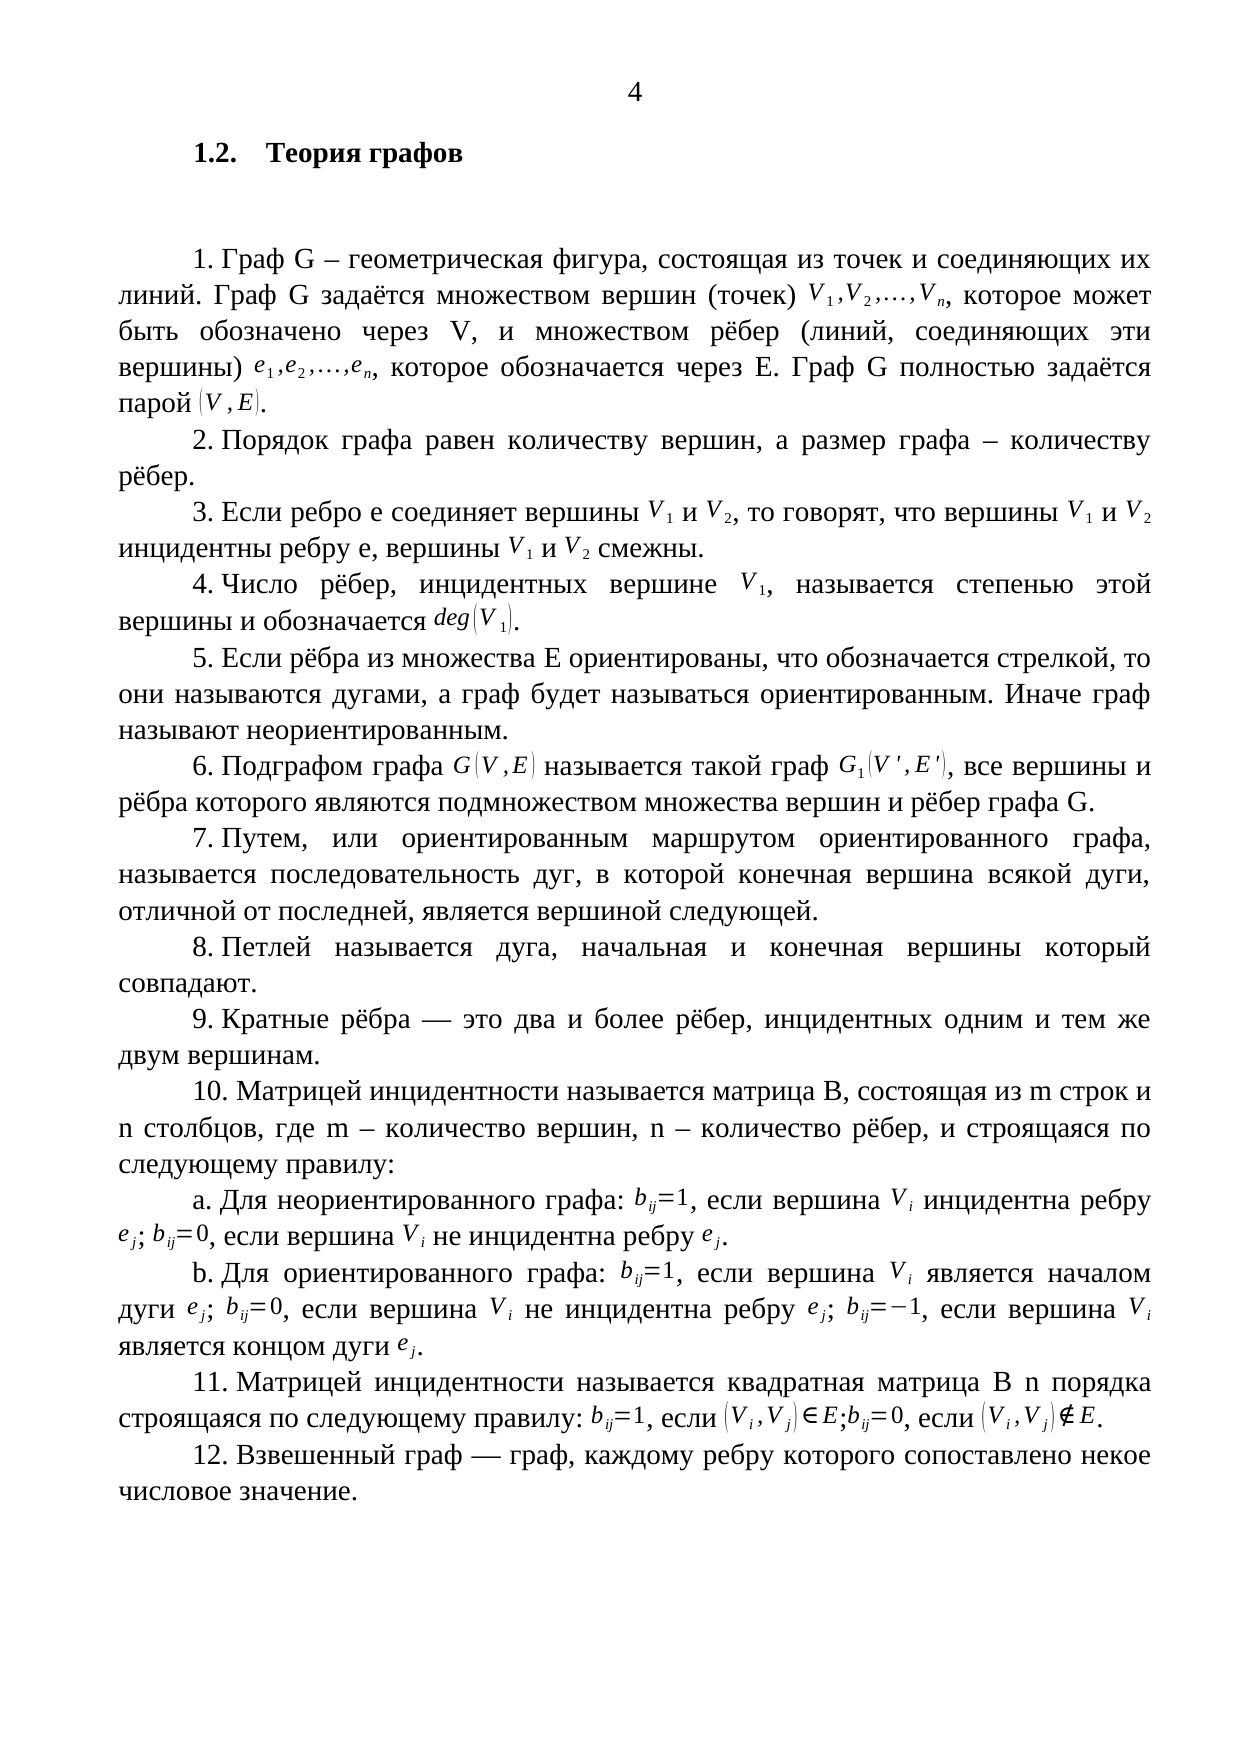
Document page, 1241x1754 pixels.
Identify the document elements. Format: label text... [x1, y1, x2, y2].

list Если рёбра из множества E ориентированы, что обозначается стрелкой, то они называются дугами, а граф будет называться ориентированным. Иначе граф называют неориентированным. [118, 640, 1152, 746]
list Петлей называется дуга, начальная и конечная вершины который совпадают. [118, 929, 1152, 999]
list Кратные рёбра — это два и более рёбер, инцидентных одним и тем же двум вершинам. [118, 1001, 1152, 1071]
list Теория графов [118, 135, 1152, 169]
list Путем, или ориентированным маршрутом ориентированного графа, называется последовательность дуг, в которой конечная вершина всякой дуги, отличной от последней, является вершиной следующей. [118, 821, 1152, 926]
list Порядок графа равен количеству вершин, а размер графа – количеству рёбер. [118, 422, 1152, 491]
list Матрицей инцидентности называется квадратная матрица B n порядка строящаяся по следующему правилу: , если ;, если . [118, 1364, 1152, 1435]
list Матрицей инцидентности называется матрица B, состоящая из m строк и n столбцов, где m – количество вершин, n – количество рёбер, и строящаяся по следующему правилу: [118, 1073, 1152, 1179]
list Для ориентированного графа: , если вершина является началом дуги ; , если вершина не инцидентна ребру ; , если вершина является концом дуги . [118, 1255, 1152, 1361]
list Для неориентированного графа: , если вершина инцидентна ребру ; , если вершина не инцидентна ребру . [118, 1182, 1152, 1253]
list Граф G – геометрическая фигура, состоящая из точек и соединяющих их линий. Граф G задаётся множеством вершин (точек) , которое может быть обозначено через V, и множеством рёбер (линий, соединяющих эти вершины) , которое обозначается через E. Граф G полностью задаётся парой . [118, 241, 1152, 419]
list Подграфом графа называется такой граф , все вершины и рёбра которого являются подмножеством множества вершин и рёбер графа G. [118, 748, 1152, 818]
list Если ребро e соединяет вершины и , то говорят, что вершины и инцидентны ребру e, вершины и смежны. [118, 494, 1152, 564]
list Число рёбер, инцидентных вершине , называется степенью этой вершины и обозначается . [118, 566, 1152, 637]
list Взвешенный граф — граф, каждому ребру которого сопоставлено некое числовое значение. [118, 1437, 1152, 1507]
